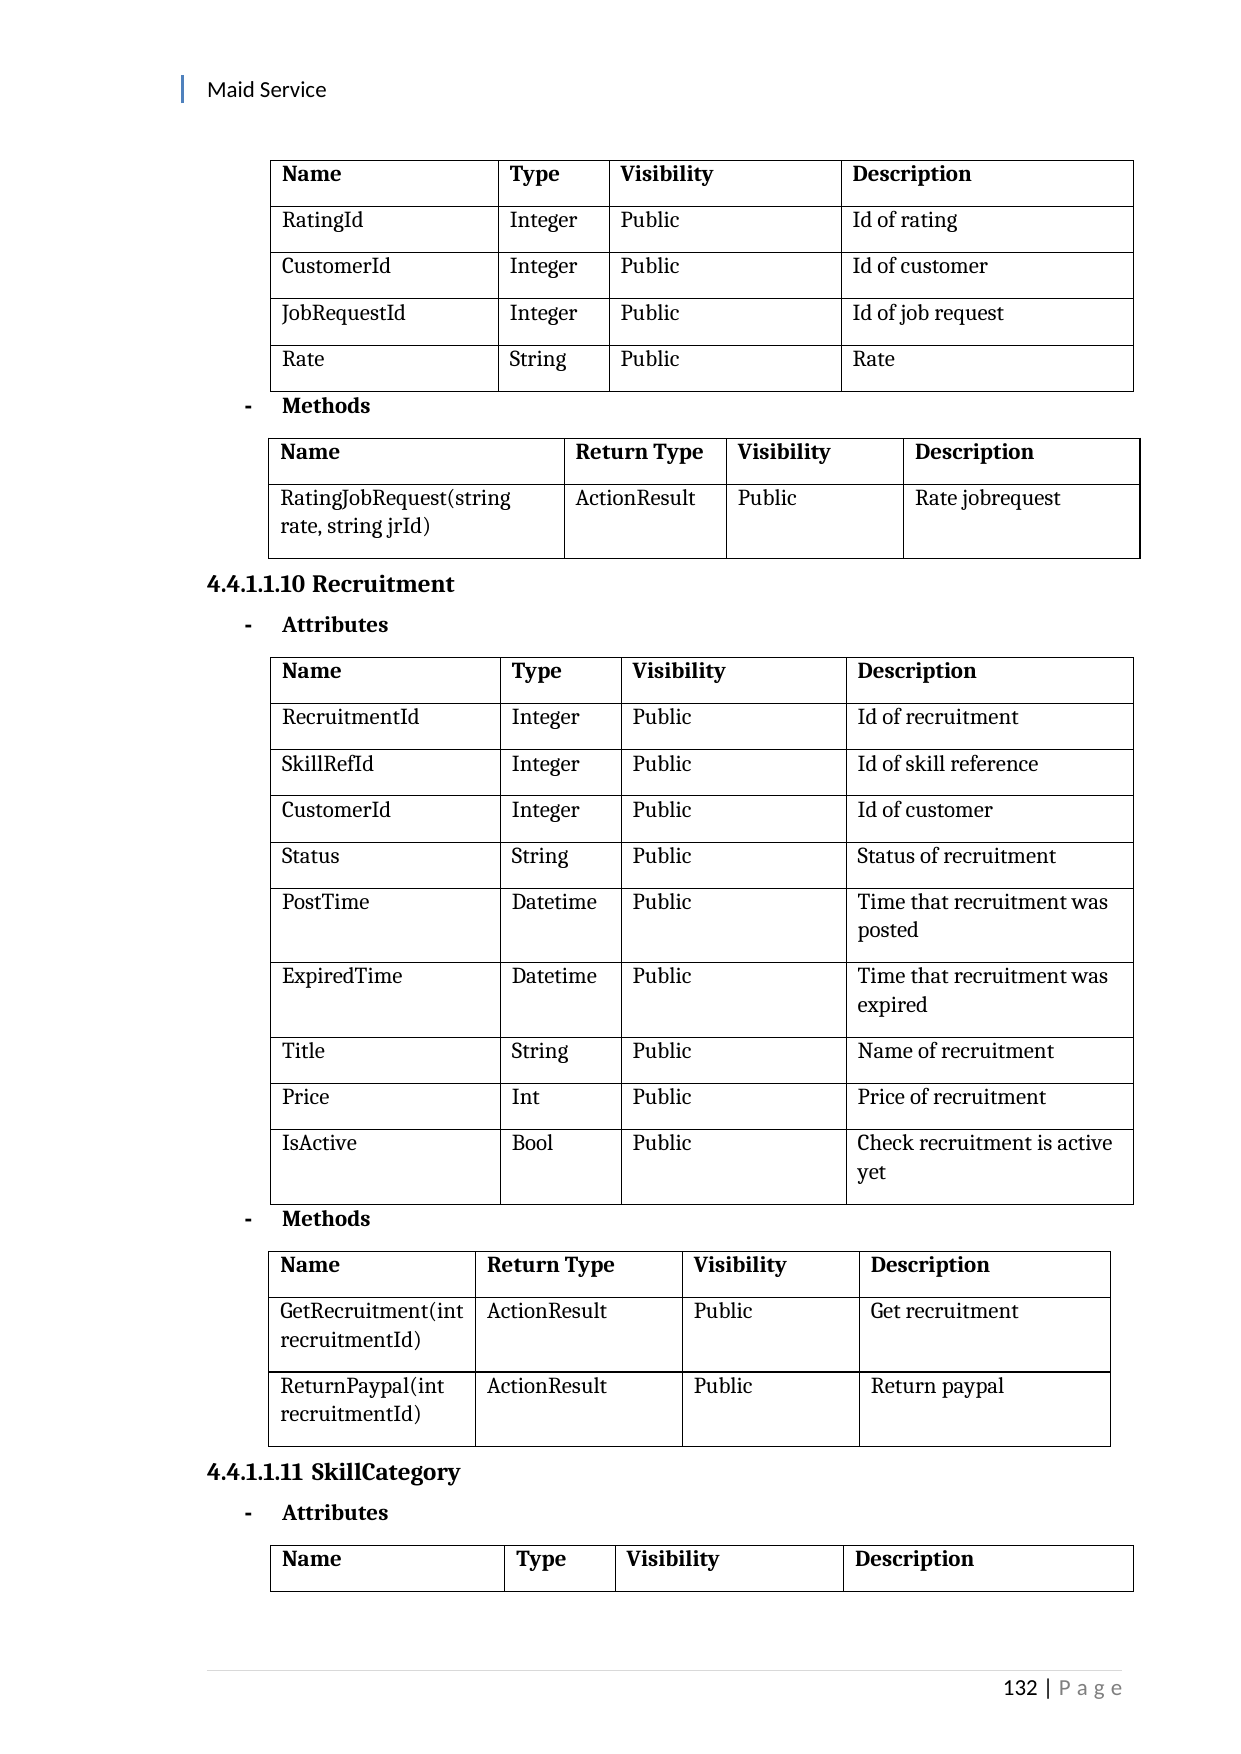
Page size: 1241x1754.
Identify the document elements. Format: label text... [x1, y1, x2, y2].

table_cell Integer [499, 253, 609, 298]
table_cell ActionResult [565, 485, 726, 558]
table_cell Time that recruitment was expired [847, 963, 1133, 1037]
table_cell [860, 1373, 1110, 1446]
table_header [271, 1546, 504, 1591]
table_cell PostTime [271, 889, 500, 962]
table_cell Integer [501, 750, 621, 795]
table_header Type [501, 658, 621, 703]
table_cell Integer [501, 796, 621, 842]
table_cell Status of recruitment [847, 843, 1133, 888]
table_cell Price [271, 1084, 500, 1129]
table_cell String [501, 1038, 621, 1083]
table_cell RatingId [271, 207, 498, 252]
table_header Name [269, 439, 564, 484]
table_cell RatingJobRequest(string rate, string jrId) [269, 485, 564, 558]
table_cell Rate [842, 346, 1133, 391]
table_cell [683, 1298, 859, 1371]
table_header Return Type [565, 439, 726, 484]
table_cell String [501, 843, 621, 888]
table_cell Public [610, 299, 841, 344]
table_header Visibility [610, 161, 841, 206]
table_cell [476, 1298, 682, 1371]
table_cell Public [610, 253, 841, 298]
table_cell Time that recruitment was posted [847, 889, 1133, 962]
table_cell Integer [501, 704, 621, 749]
list Methods [244, 1205, 1122, 1232]
table_cell Public [622, 1084, 846, 1129]
table_cell Public [622, 1038, 846, 1083]
table_cell Id of job request [842, 299, 1133, 344]
table_header Visibility [622, 658, 846, 703]
table_header Name [271, 658, 500, 703]
table_cell Status [271, 843, 500, 888]
table_header Description [904, 439, 1139, 484]
table_cell Rate [271, 346, 498, 391]
table_cell Title [271, 1038, 500, 1083]
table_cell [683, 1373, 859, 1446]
table_cell Integer [499, 299, 609, 344]
table_cell CustomerId [271, 253, 498, 298]
table_cell Id of customer [842, 253, 1133, 298]
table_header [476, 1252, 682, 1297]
table_cell Public [622, 843, 846, 888]
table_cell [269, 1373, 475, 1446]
table_cell IsActive [271, 1130, 500, 1204]
table_cell RecruitmentId [271, 704, 500, 749]
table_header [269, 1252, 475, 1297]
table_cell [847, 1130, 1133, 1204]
table_cell Bool [501, 1130, 621, 1204]
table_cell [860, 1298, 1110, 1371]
table_cell Public [622, 750, 846, 795]
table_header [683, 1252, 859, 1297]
table_cell Public [610, 207, 841, 252]
table_cell Int [501, 1084, 621, 1129]
table_cell Id of customer [847, 796, 1133, 842]
table_cell Datetime [501, 889, 621, 962]
table_cell Public [622, 889, 846, 962]
table_cell Id of rating [842, 207, 1133, 252]
table_cell Rate jobrequest [904, 485, 1139, 558]
table_header Visibility [727, 439, 903, 484]
table_cell CustomerId [271, 796, 500, 842]
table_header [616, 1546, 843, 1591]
table_header Type [499, 161, 609, 206]
list Attributes [244, 1499, 1122, 1526]
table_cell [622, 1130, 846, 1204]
table_cell JobRequestId [271, 299, 498, 344]
table_cell Integer [499, 207, 609, 252]
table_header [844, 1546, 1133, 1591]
table_cell Price of recruitment [847, 1084, 1133, 1129]
table_header Description [847, 658, 1133, 703]
table_cell Name of recruitment [847, 1038, 1133, 1083]
table_header Name [271, 161, 498, 206]
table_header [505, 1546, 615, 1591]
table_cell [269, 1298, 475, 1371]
table_cell String [499, 346, 609, 391]
list Attributes [244, 611, 1122, 638]
table_cell Id of recruitment [847, 704, 1133, 749]
table_cell Public [622, 704, 846, 749]
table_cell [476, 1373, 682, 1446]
table_cell SkillRefId [271, 750, 500, 795]
subtitle Recruitment [207, 570, 1122, 598]
table_cell Public [622, 963, 846, 1037]
table_header Description [842, 161, 1133, 206]
table_cell Datetime [501, 963, 621, 1037]
table_cell ExpiredTime [271, 963, 500, 1037]
table_cell Public [622, 796, 846, 842]
table_cell Id of skill reference [847, 750, 1133, 795]
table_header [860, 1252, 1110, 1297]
table_cell Public [727, 485, 903, 558]
table_cell Public [610, 346, 841, 391]
list Methods [244, 392, 1122, 419]
subtitle SkillCategory [207, 1457, 1122, 1486]
